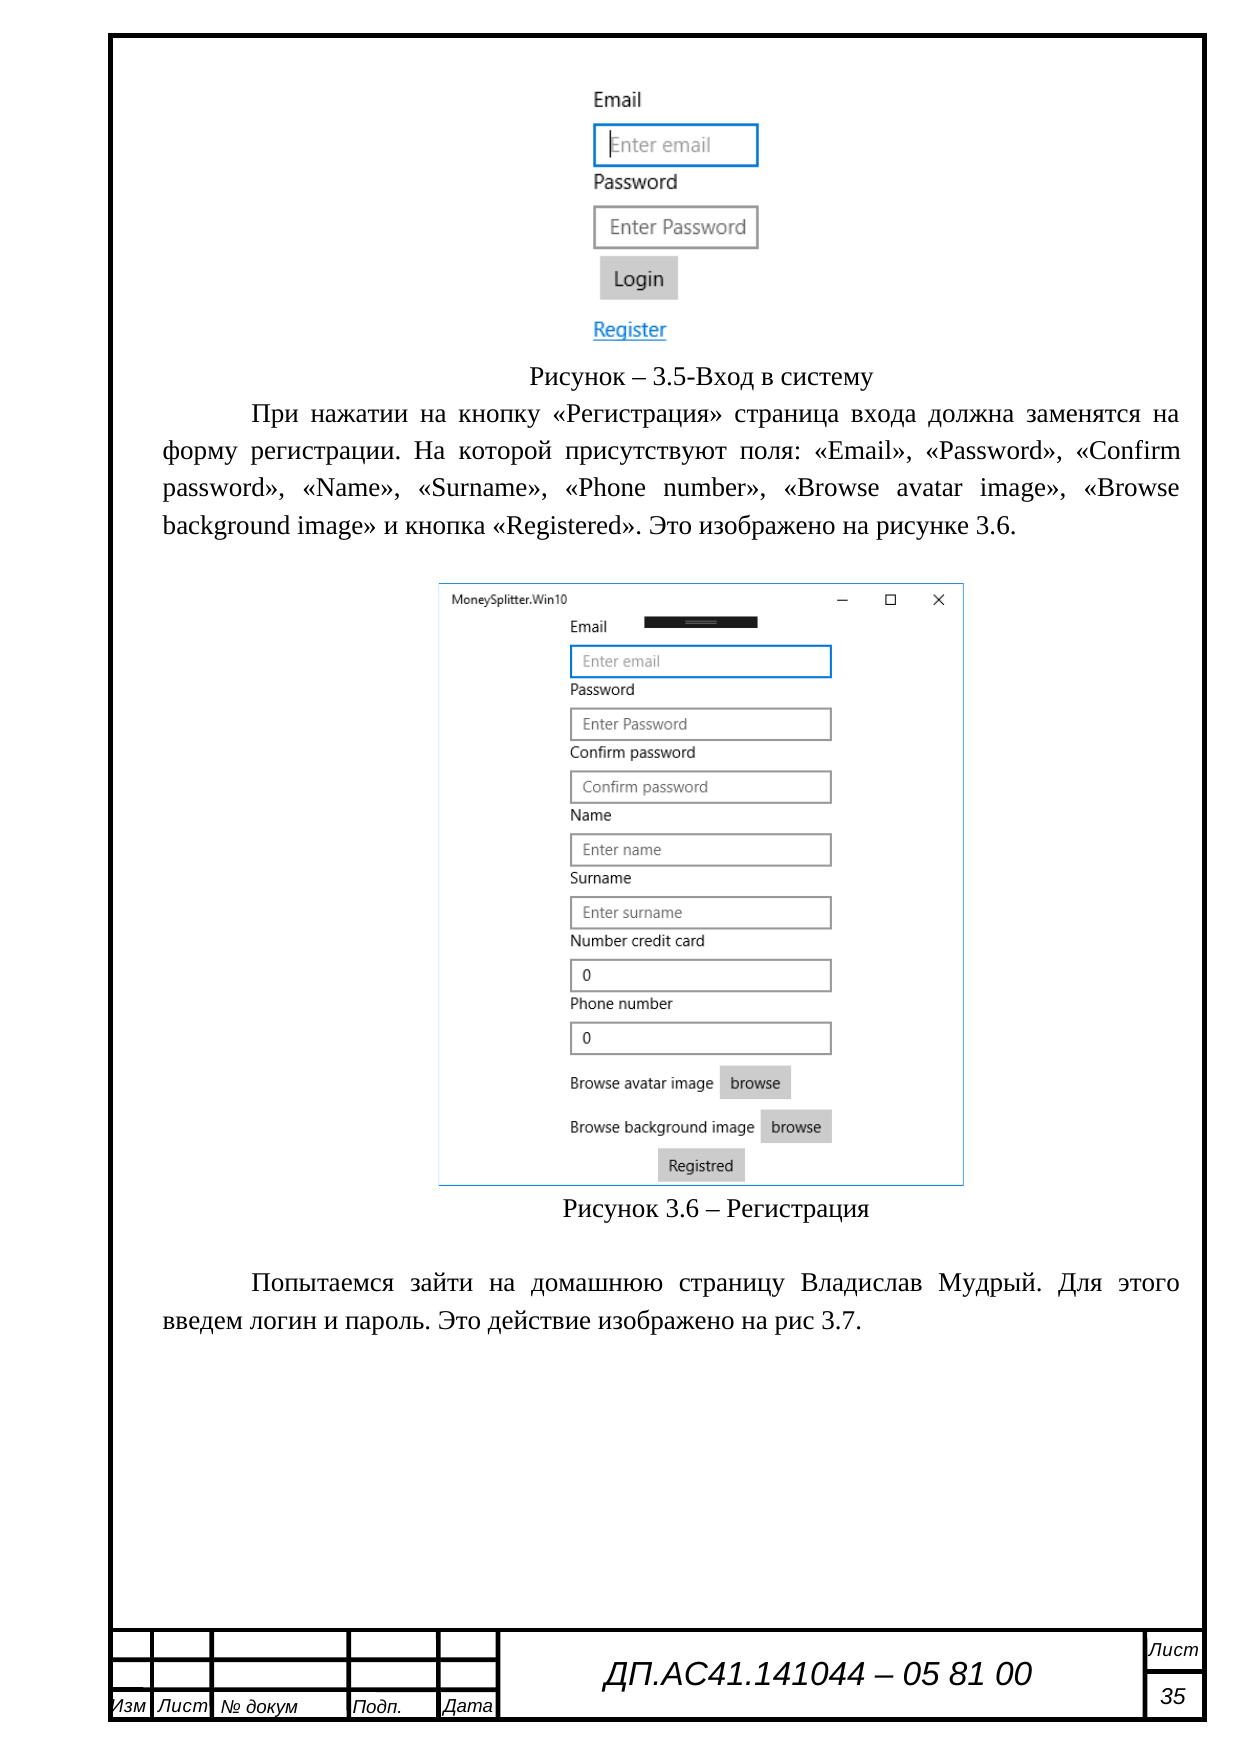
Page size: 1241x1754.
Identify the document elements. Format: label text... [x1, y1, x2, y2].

picture [491, 88, 912, 354]
picture [438, 583, 964, 1186]
text Рисунок 3.6 – Регистрация [162, 1192, 1181, 1223]
text При нажатии на кнопку «Регистрация» страница входа должна заменятся на форму регистрации. На которой присутствуют поля: «Email», «Password», «Confirm password», «Name», «Surname», «Phone number», «Browse avatar image», «Browse background image» и кнопка «Registered». Это изображено на рисунке 3.6. [162, 397, 1181, 540]
text Попытаемся зайти на домашнюю страницу Владислав Мудрый. Для этого введем логин и пароль. Это действие изображено на рис 3.7. [162, 1266, 1181, 1335]
text Рисунок – 3.5-Вход в систему [162, 359, 1152, 391]
